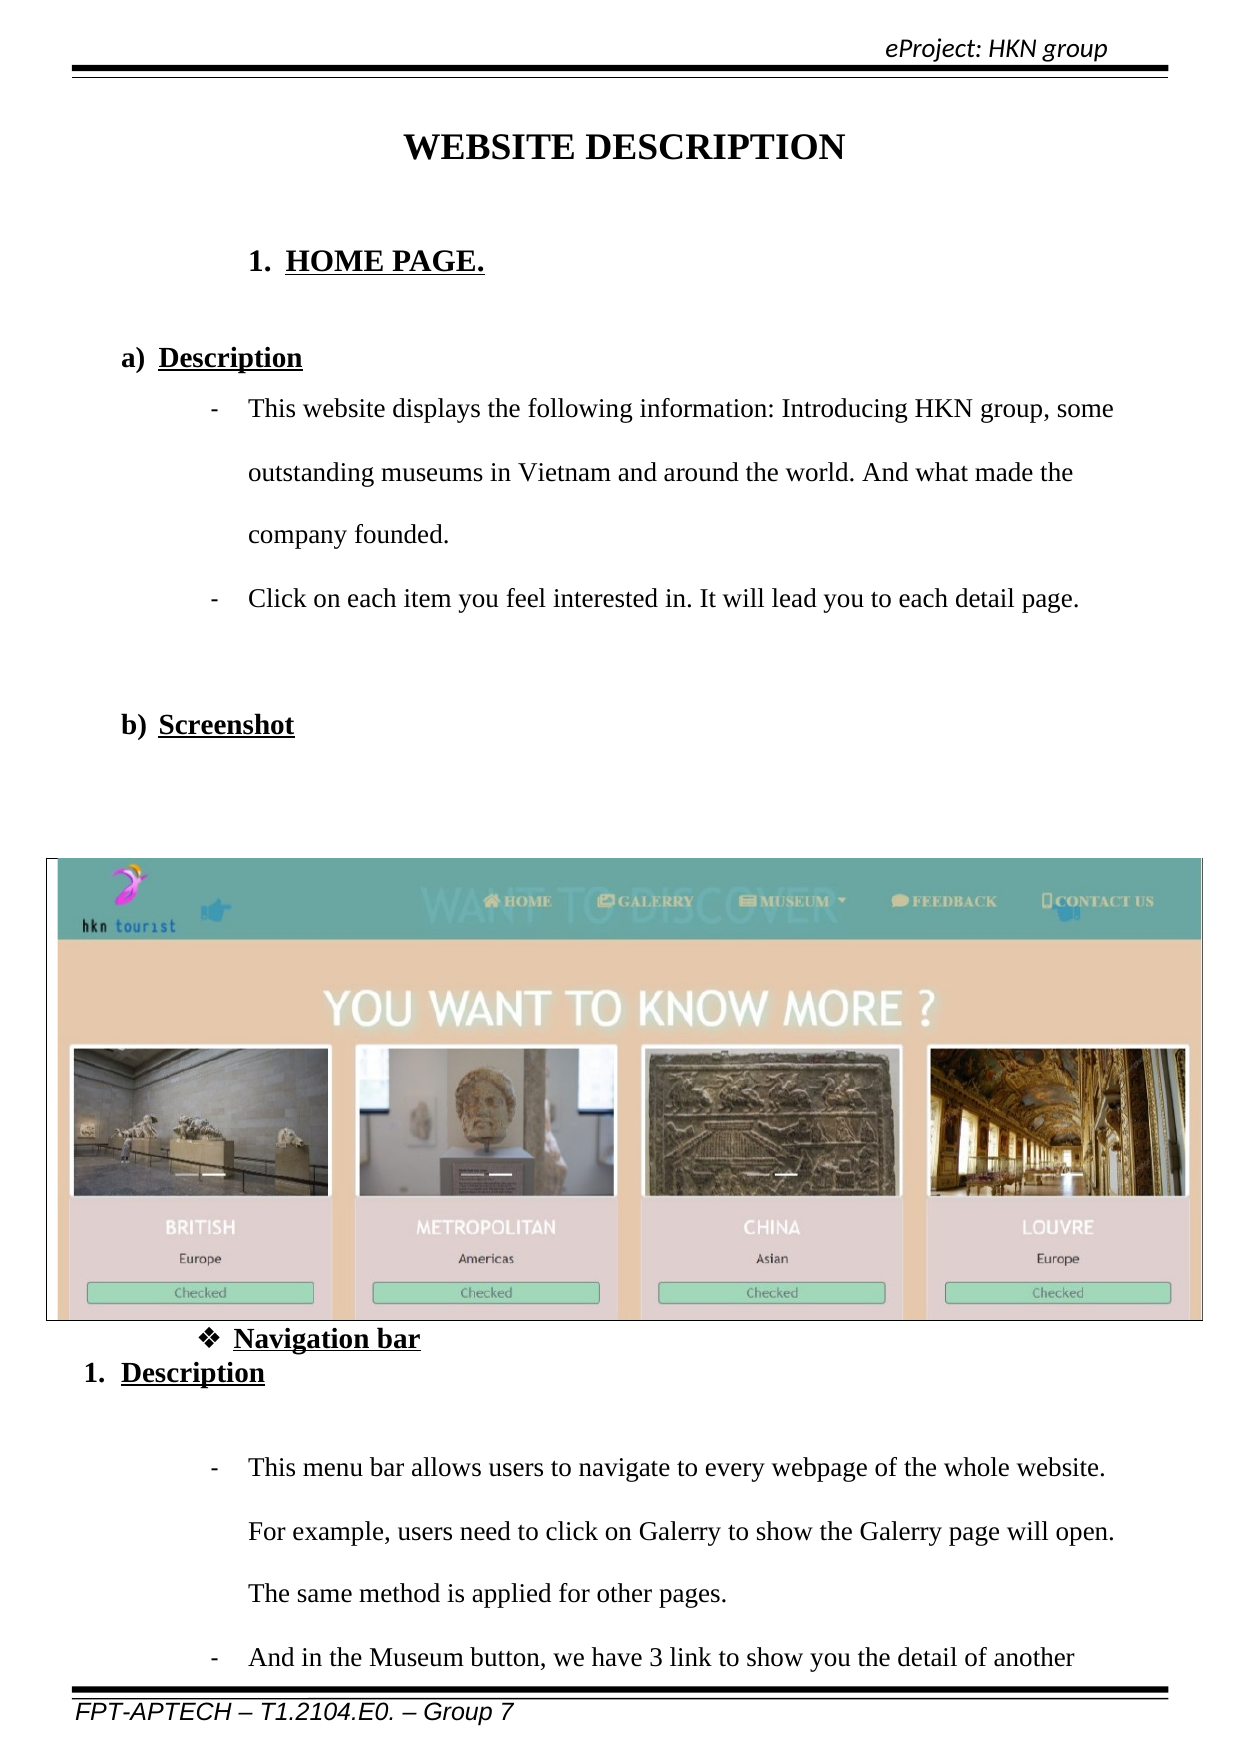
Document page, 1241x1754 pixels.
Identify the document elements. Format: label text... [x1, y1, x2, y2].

subtitle HOME PAGE. [248, 243, 1203, 279]
picture [57, 858, 1203, 1320]
list This website displays the following information: Introducing HKN group, some outstanding museums in Vietnam and around the world. And what made the company founded. [210, 391, 1115, 549]
list This menu bar allows users to navigate to every webpage of the whole website. For example, users need to click on Galerry to show the Galerry page will open. The same method is applied for other pages. [210, 1450, 1148, 1609]
list Screenshot [121, 707, 1203, 741]
list Navigation bar [196, 1321, 1203, 1354]
list Click on each item you feel interested in. It will lead you to each detail page. [210, 580, 1115, 614]
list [210, 1640, 1148, 1674]
subtitle WEBSITE DESCRIPTION [46, 124, 1203, 167]
table_header [47, 859, 57, 1320]
list Description [121, 340, 1203, 374]
list Description [83, 1358, 1203, 1388]
